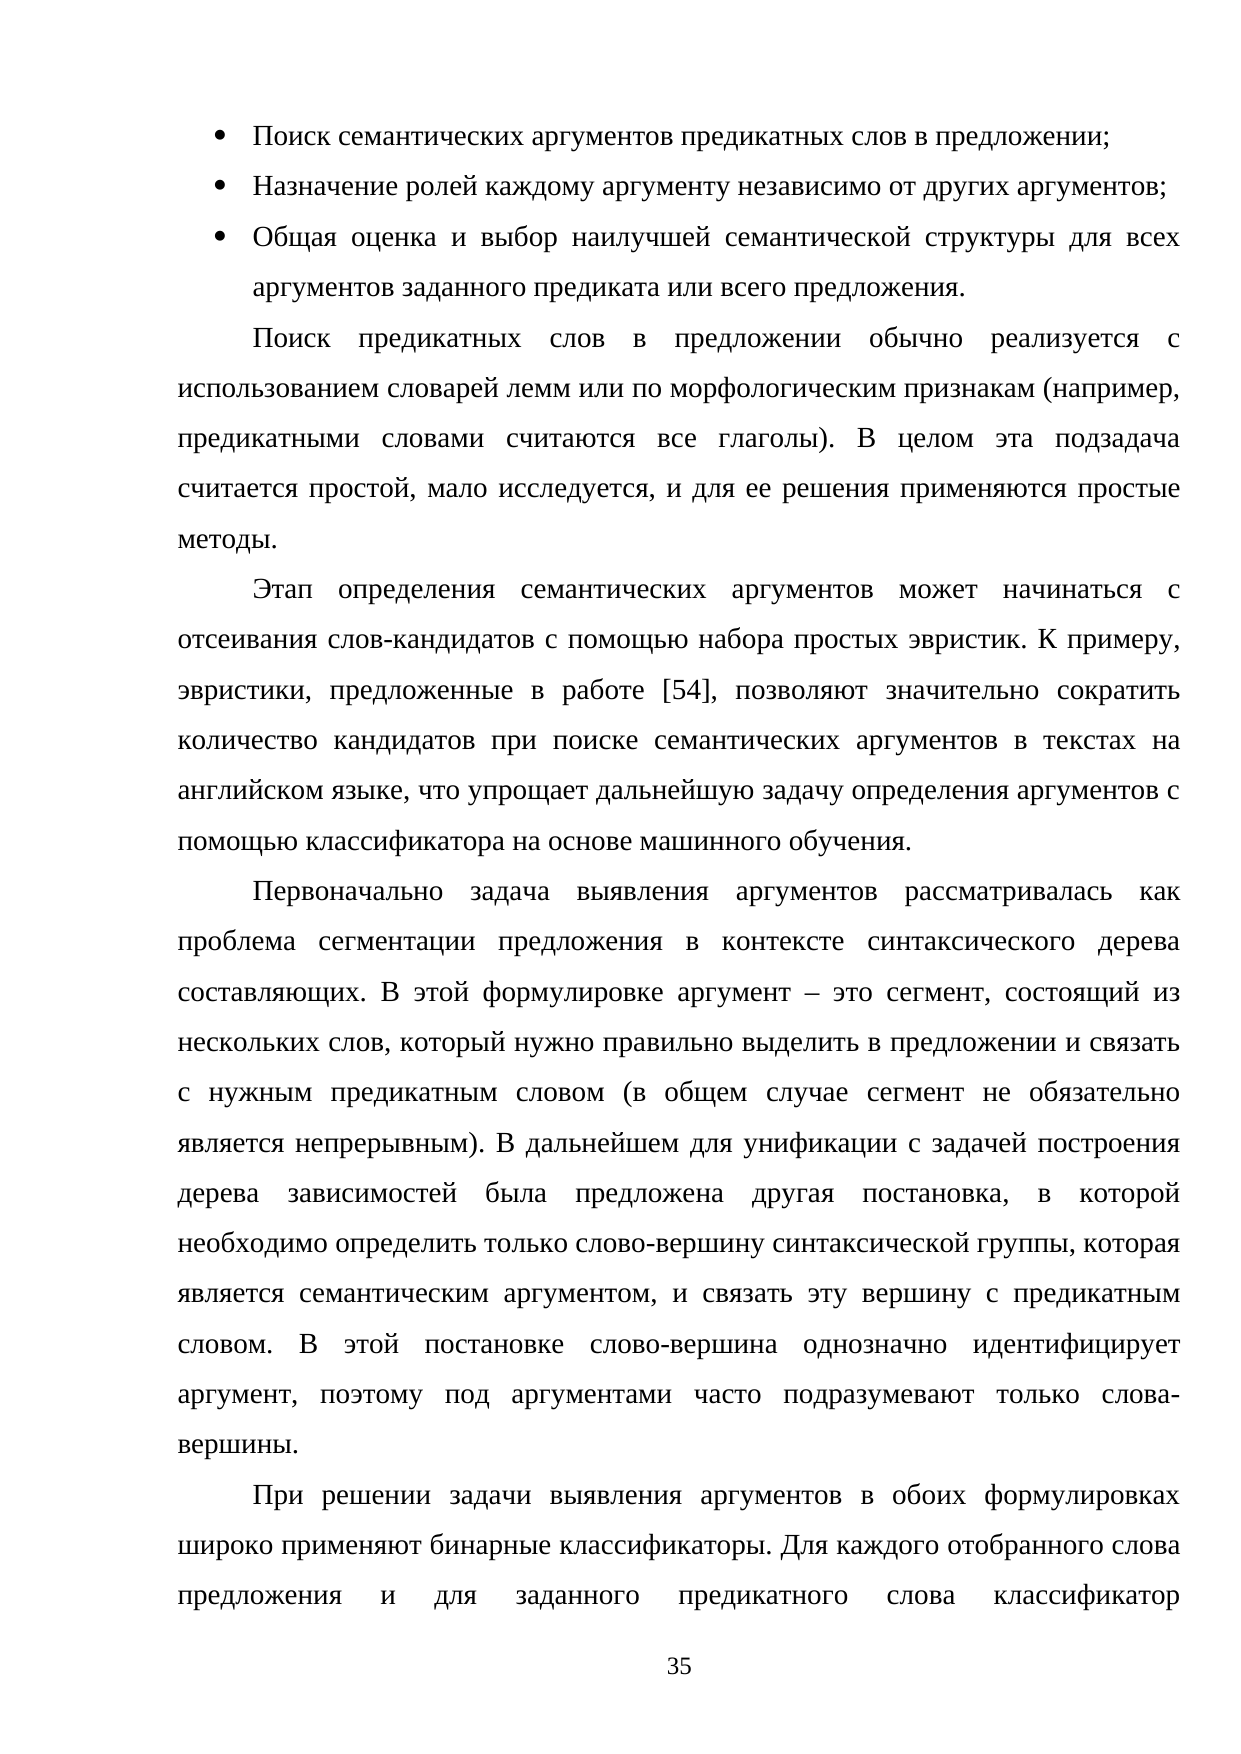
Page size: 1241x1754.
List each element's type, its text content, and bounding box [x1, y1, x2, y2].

text Этап определения семантических аргументов может начинаться с отсеивания слов-кандидатов с помощью набора простых эвристик. К примеру, эвристики, предложенные в работе [54], позволяют значительно сократить количество кандидатов при поиске семантических аргументов в текстах на английском языке, что упрощает дальнейшую задачу определения аргументов с помощью классификатора на основе машинного обучения. [177, 571, 1181, 856]
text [177, 1477, 1181, 1611]
text Первоначально задача выявления аргументов рассматривалась как проблема сегментации предложения в контексте синтаксического дерева составляющих. В этой формулировке аргумент – это сегмент, состоящий из нескольких слов, который нужно правильно выделить в предложении и связать с нужным предикатным словом (в общем случае сегмент не обязательно является непрерывным). В дальнейшем для унификации с задачей построения дерева зависимостей была предложена другая постановка, в которой необходимо определить только слово-вершину синтаксической группы, которая является семантическим аргументом, и связать эту вершину с предикатным словом. В этой постановке слово-вершина однозначно идентифицирует аргумент, поэтому под аргументами часто подразумевают только слова-вершины. [177, 873, 1181, 1460]
list Общая оценка и выбор наилучшей семантической структуры для всех аргументов заданного предиката или всего предложения. [215, 219, 1181, 303]
list Назначение ролей каждому аргументу независимо от других аргументов; [215, 168, 1181, 202]
text Поиск предикатных слов в предложении обычно реализуется с использованием словарей лемм или по морфологическим признакам (например, предикатными словами считаются все глаголы). В целом эта подзадача считается простой, мало исследуется, и для ее решения применяются простые методы. [177, 320, 1181, 554]
list Поиск семантических аргументов предикатных слов в предложении; [215, 118, 1181, 152]
